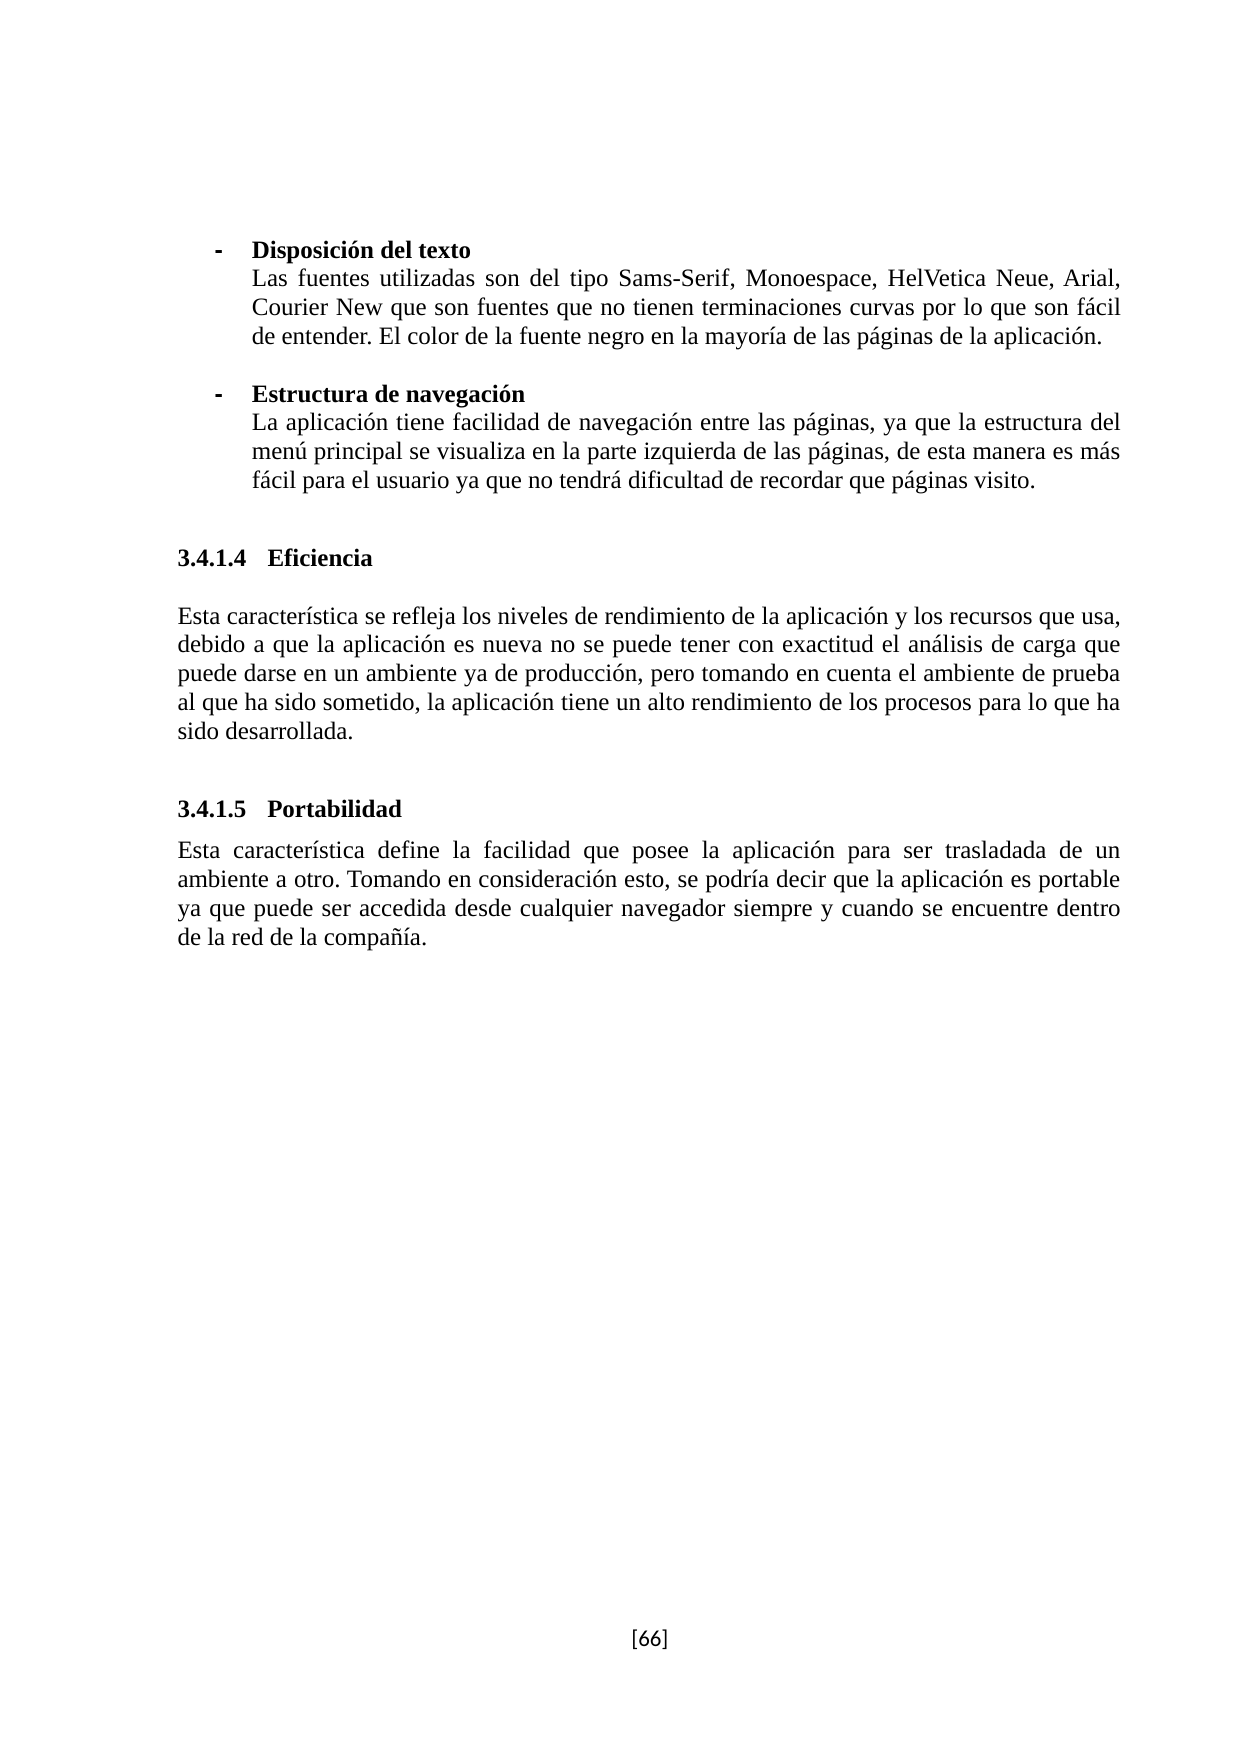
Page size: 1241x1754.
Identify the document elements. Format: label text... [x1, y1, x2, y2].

list Disposición del texto [214, 235, 1122, 263]
text La aplicación tiene facilidad de navegación entre las páginas, ya que la estructura del menú principal se visualiza en la parte izquierda de las páginas, de esta manera es más fácil para el usuario ya que no tendrá dificultad de recordar que páginas visito. [252, 407, 1122, 494]
text Esta característica define la facilidad que posee la aplicación para ser trasladada de un ambiente a otro. Tomando en consideración esto, se podría decir que la aplicación es portable ya que puede ser accedida desde cualquier navegador siempre y cuando se encuentre dentro de la red de la compañía. [177, 835, 1122, 950]
text Las fuentes utilizadas son del tipo Sams-Serif, Monoespace, HelVetica Neue, Arial, Courier New que son fuentes que no tienen terminaciones curvas por lo que son fácil de entender. El color de la fuente negro en la mayoría de las páginas de la aplicación. [252, 263, 1122, 350]
text Esta característica se refleja los niveles de rendimiento de la aplicación y los recursos que usa, debido a que la aplicación es nueva no se puede tener con exactitud el análisis de carga que puede darse en un ambiente ya de producción, pero tomando en cuenta el ambiente de prueba al que ha sido sometido, la aplicación tiene un alto rendimiento de los procesos para lo que ha sido desarrollada. [177, 601, 1122, 744]
list Estructura de navegación [214, 378, 1122, 407]
subtitle Portabilidad [177, 794, 1122, 823]
subtitle Eficiencia [177, 543, 1122, 572]
